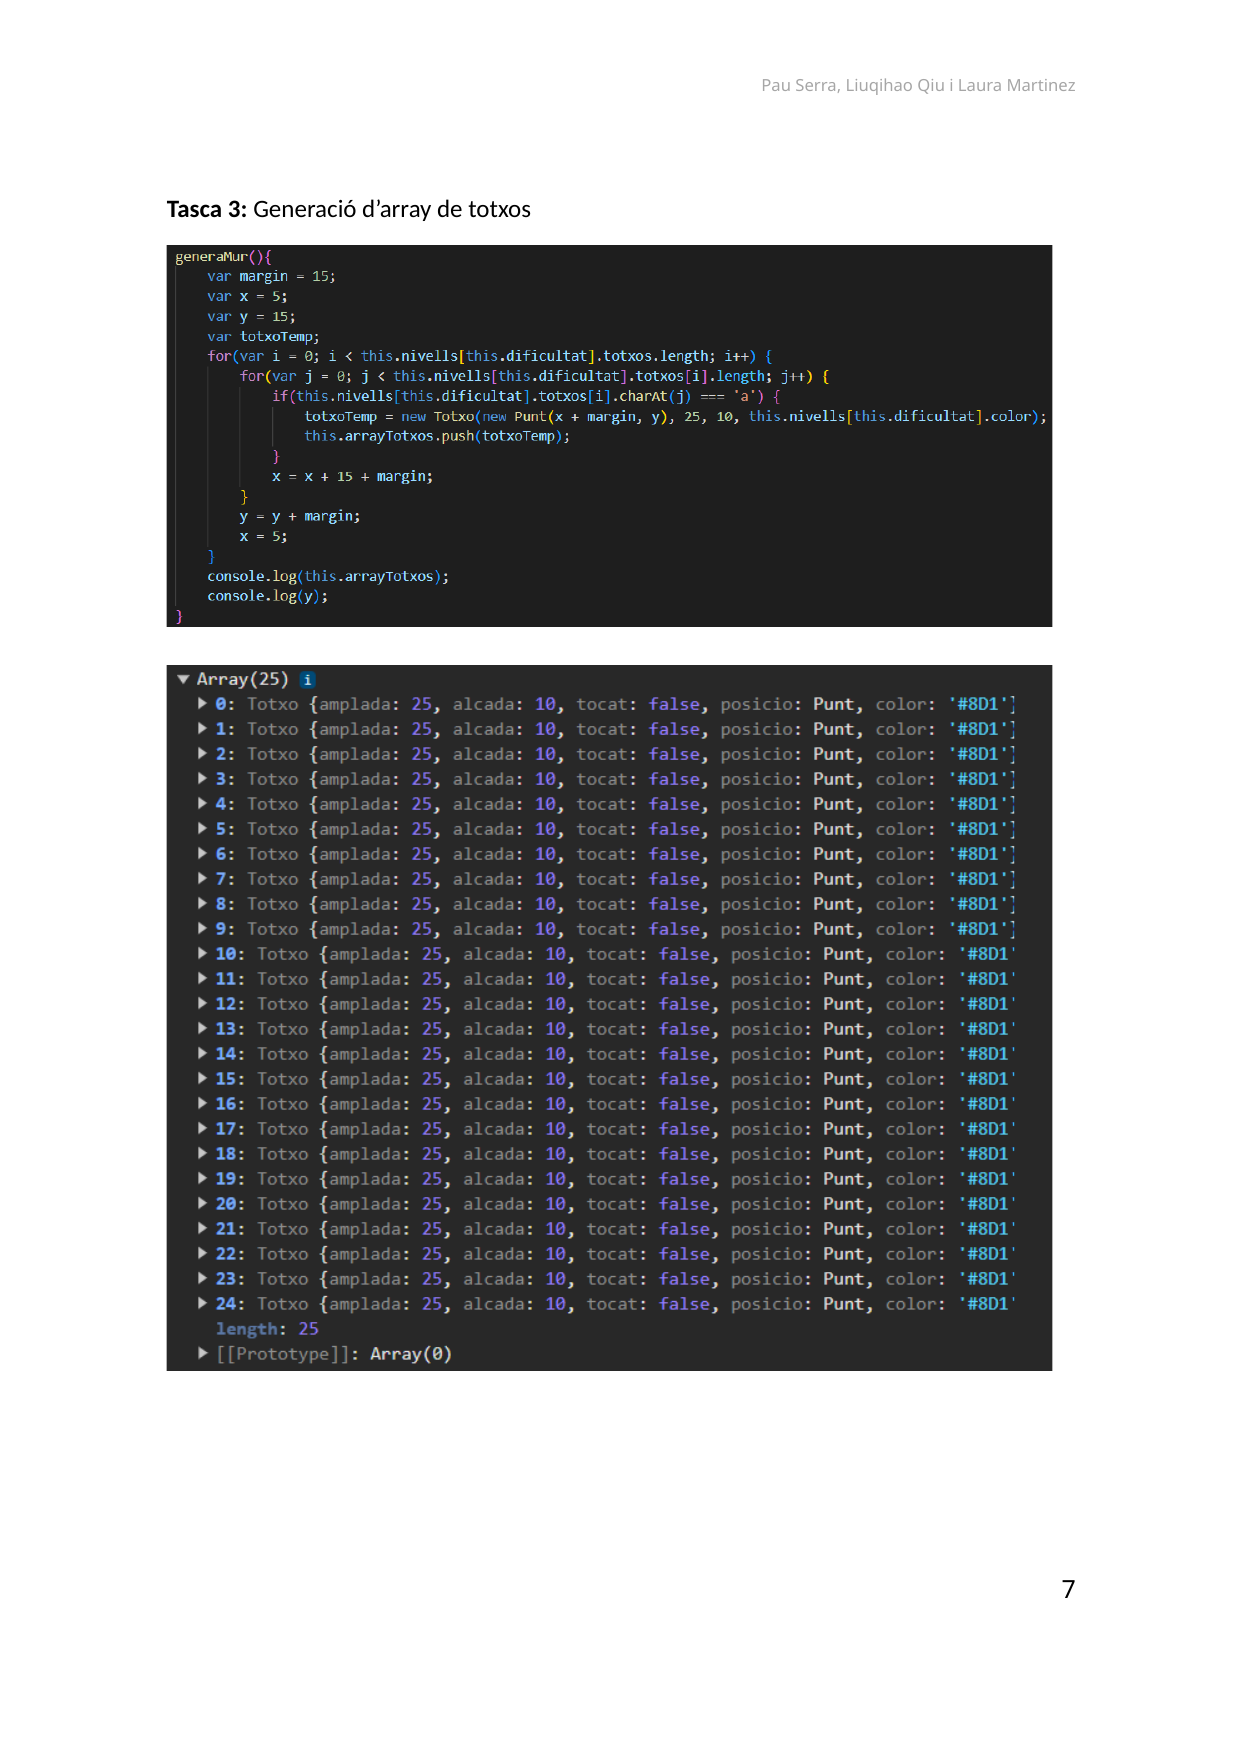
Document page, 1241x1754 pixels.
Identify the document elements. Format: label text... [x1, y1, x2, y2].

picture [166, 245, 1053, 627]
picture [166, 665, 1053, 1371]
text Tasca 3: Generació d’array de totxos [167, 193, 1076, 224]
